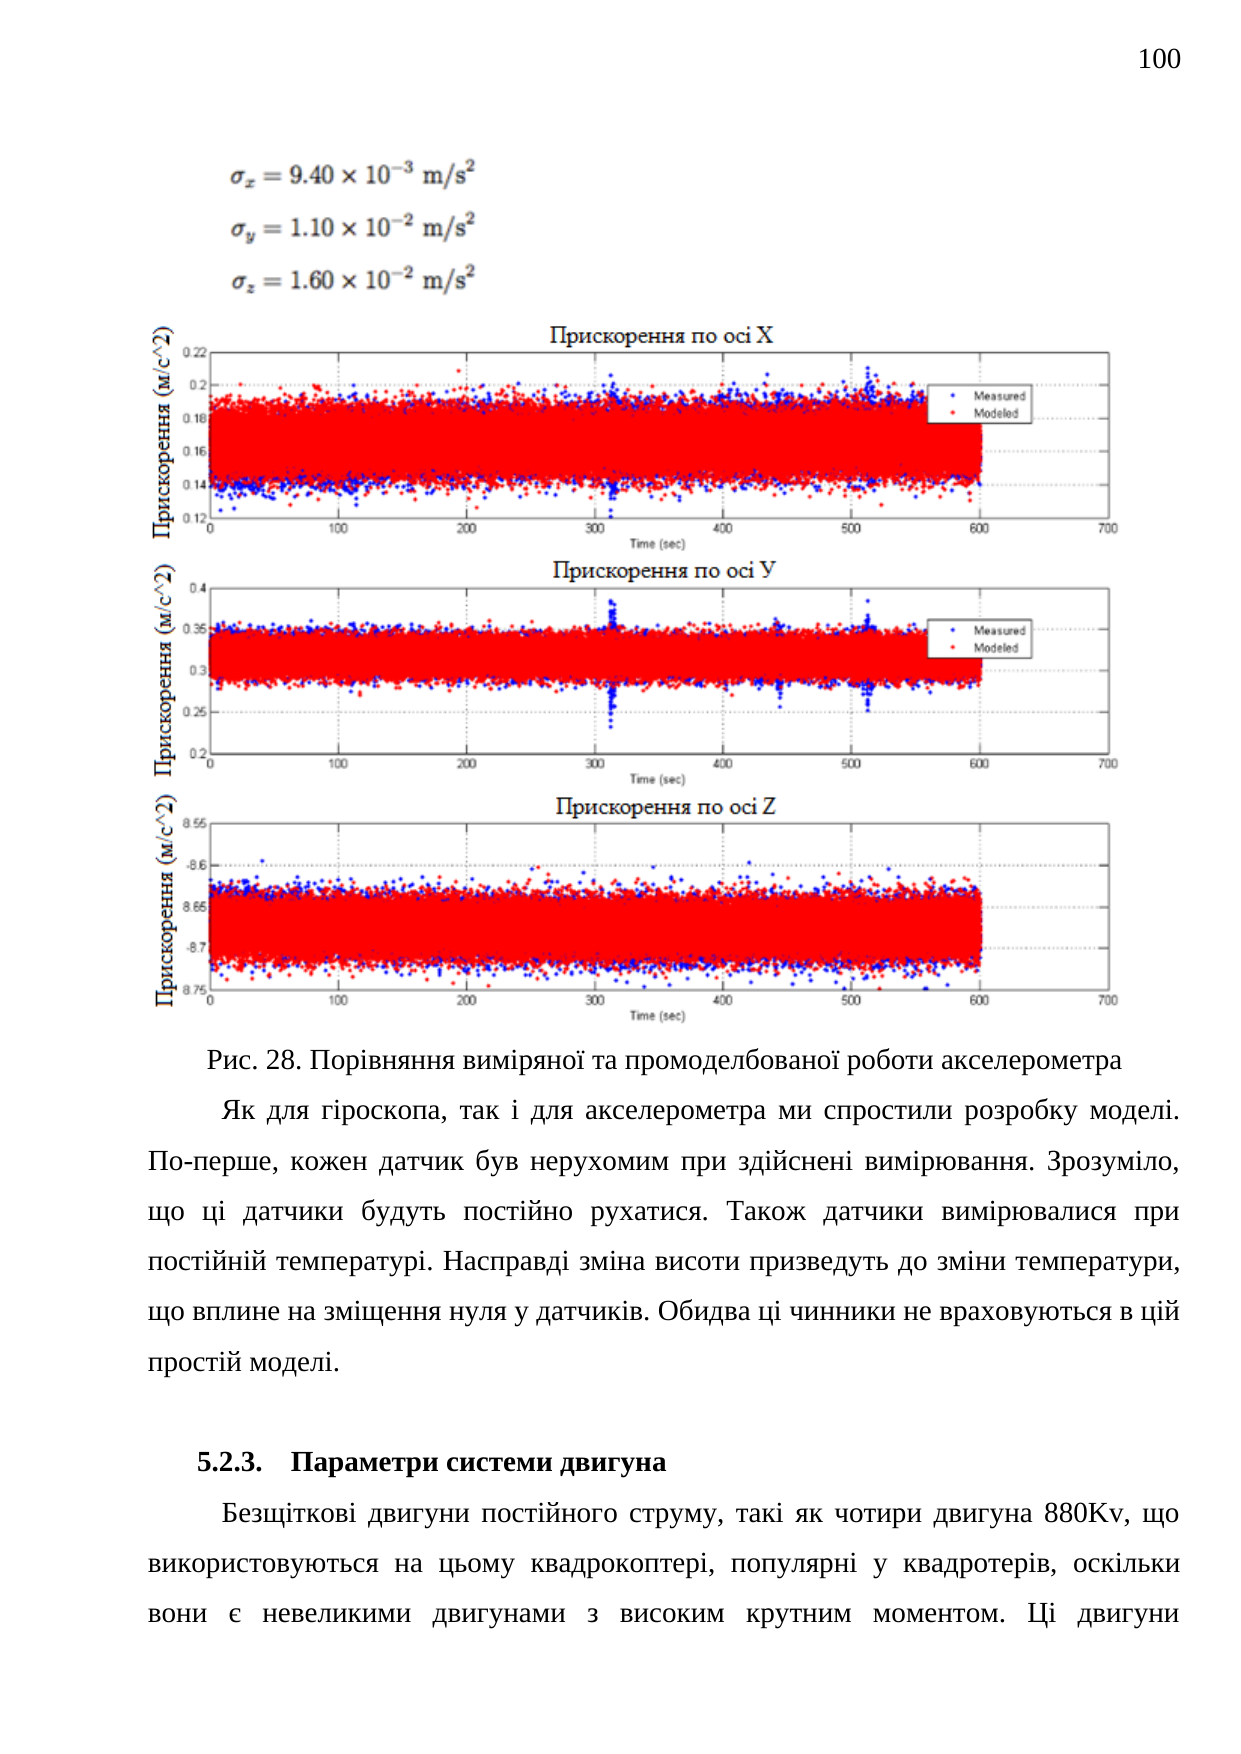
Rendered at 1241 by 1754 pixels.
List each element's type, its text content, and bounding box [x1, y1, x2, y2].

text Рис. 28. Порівняння виміряної та промоделбованої роботи акселерометра [148, 1042, 1181, 1076]
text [148, 1495, 1181, 1629]
text Як для гіроскопа, так і для акселерометра ми спростили розробку моделі. По-перше, кожен датчик був нерухомим при здійснені вимірювання. Зрозуміло, що ці датчики будуть постійно рухатися. Також датчики вимірювалися при постійній температурі. Насправді зміна висоти призведуть до зміни температури, що вплине на зміщення нуля у датчиків. Обидва ці чинники не враховуються в цій простій моделі. [148, 1092, 1181, 1377]
list Параметри системи двигуна [197, 1444, 1181, 1478]
picture [221, 149, 485, 306]
picture [147, 320, 1120, 1028]
